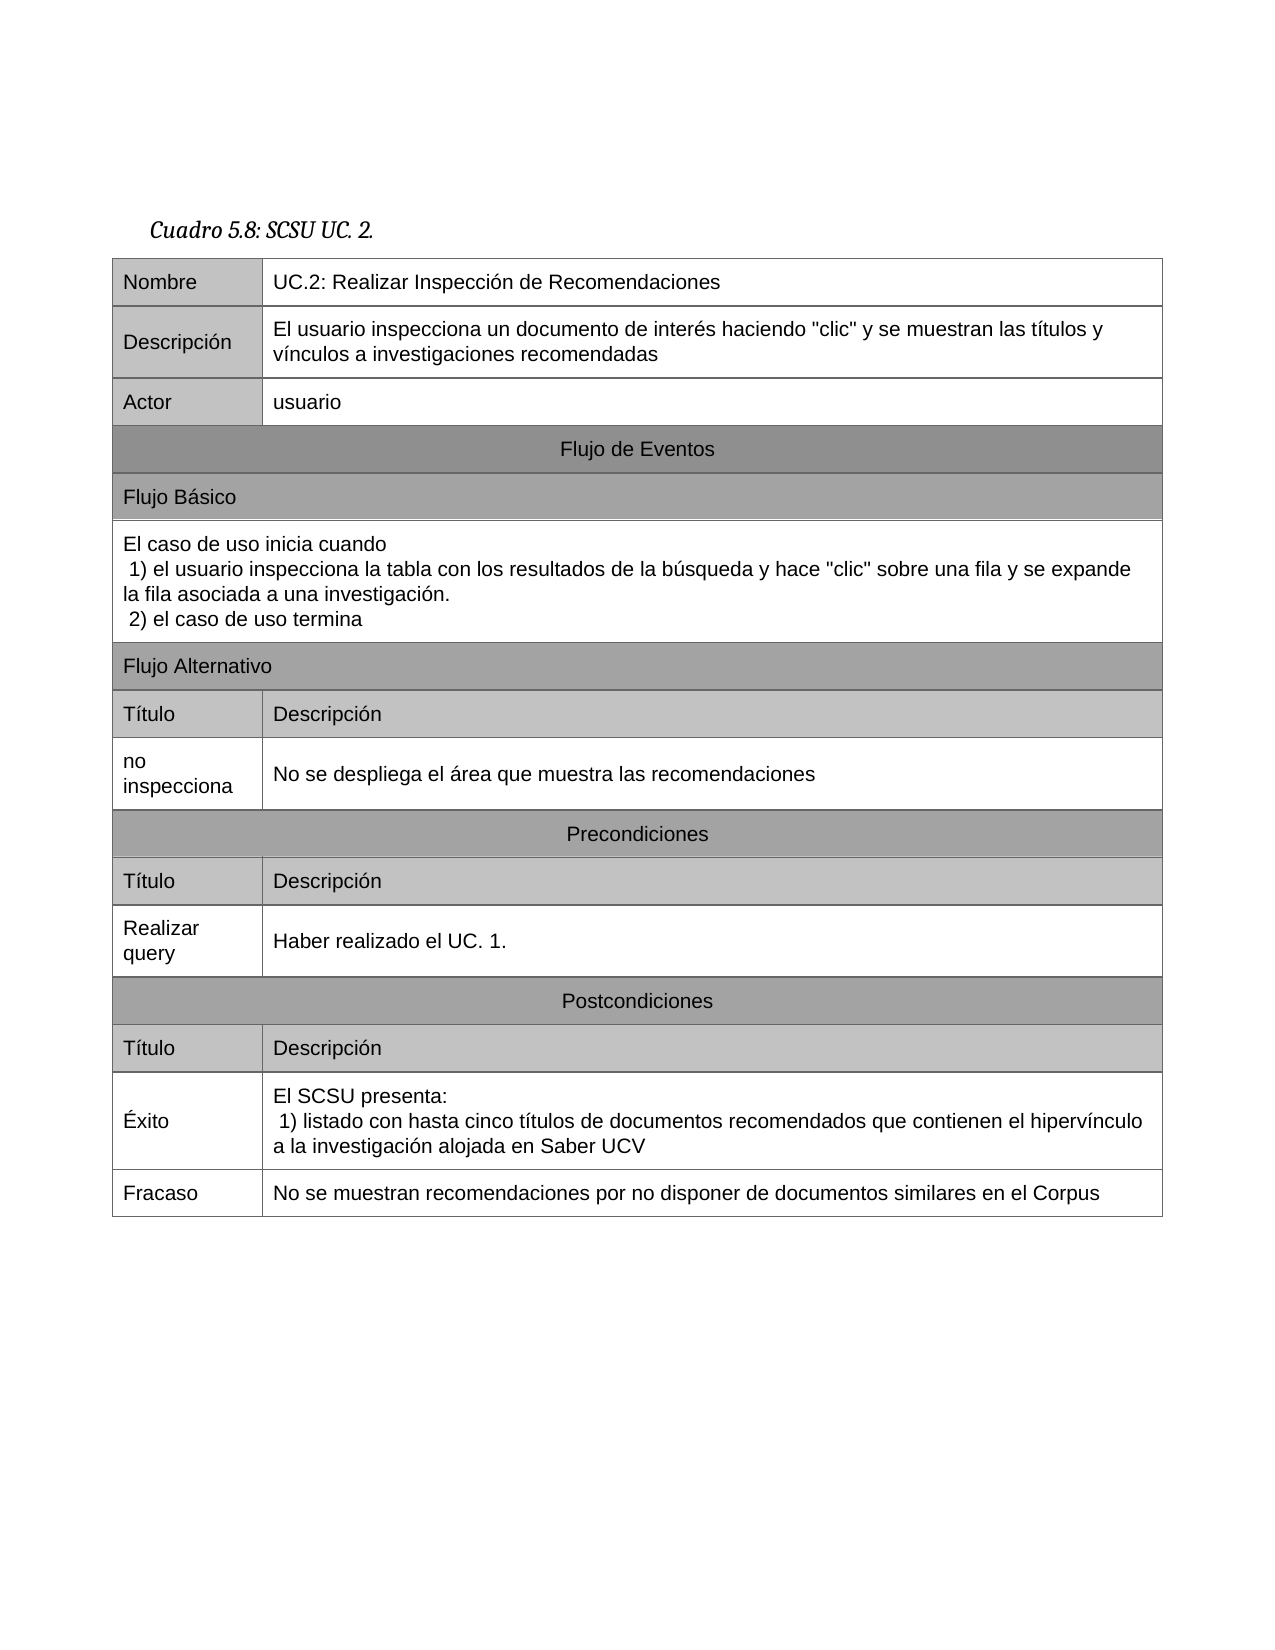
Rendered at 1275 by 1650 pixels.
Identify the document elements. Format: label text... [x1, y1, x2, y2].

table_cell El caso de uso inicia cuando 1) el usuario inspecciona la tabla con los resultados de la búsqueda y hace "clic" sobre una fila y se expande la fila asociada a una investigación. 2) el caso de uso termina [113, 521, 1162, 642]
table_cell El usuario inspecciona un documento de interés haciendo "clic" y se muestran las títulos y vínculos a investigaciones recomendadas [263, 307, 1162, 377]
table_header UC.2: Realizar Inspección de Recomendaciones [263, 259, 1162, 305]
table_cell Descripción [113, 307, 262, 377]
table_cell Título [113, 858, 262, 904]
table_header Nombre [113, 259, 262, 305]
table_cell Título [113, 1025, 262, 1071]
table_cell Descripción [263, 858, 1162, 904]
table_cell Precondiciones [113, 811, 1162, 856]
table_cell Título [113, 691, 262, 737]
table_cell Postcondiciones [113, 978, 1162, 1024]
table_cell Haber realizado el UC. 1. [263, 906, 1162, 976]
table_cell Flujo Alternativo [113, 643, 1162, 689]
table_cell Descripción [263, 1025, 1162, 1071]
table_cell Descripción [263, 691, 1162, 737]
table_cell no inspecciona [113, 738, 262, 809]
table_cell No se despliega el área que muestra las recomendaciones [263, 738, 1162, 809]
table_cell No se muestran recomendaciones por no disponer de documentos similares en el Corpus [263, 1170, 1162, 1216]
table_cell Éxito [113, 1073, 262, 1168]
table_cell El SCSU presenta: 1) listado con hasta cinco títulos de documentos recomendados que contienen el hipervínculo a la investigación alojada en Saber UCV [263, 1073, 1162, 1168]
text Cuadro 5.8: SCSU UC. 2. [150, 216, 1125, 245]
table_cell Flujo Básico [113, 474, 1162, 519]
table_cell usuario [263, 379, 1162, 425]
table_cell Fracaso [113, 1170, 262, 1216]
table_cell Flujo de Eventos [113, 426, 1162, 472]
table_cell Actor [113, 379, 262, 425]
table_cell Realizar query [113, 906, 262, 976]
